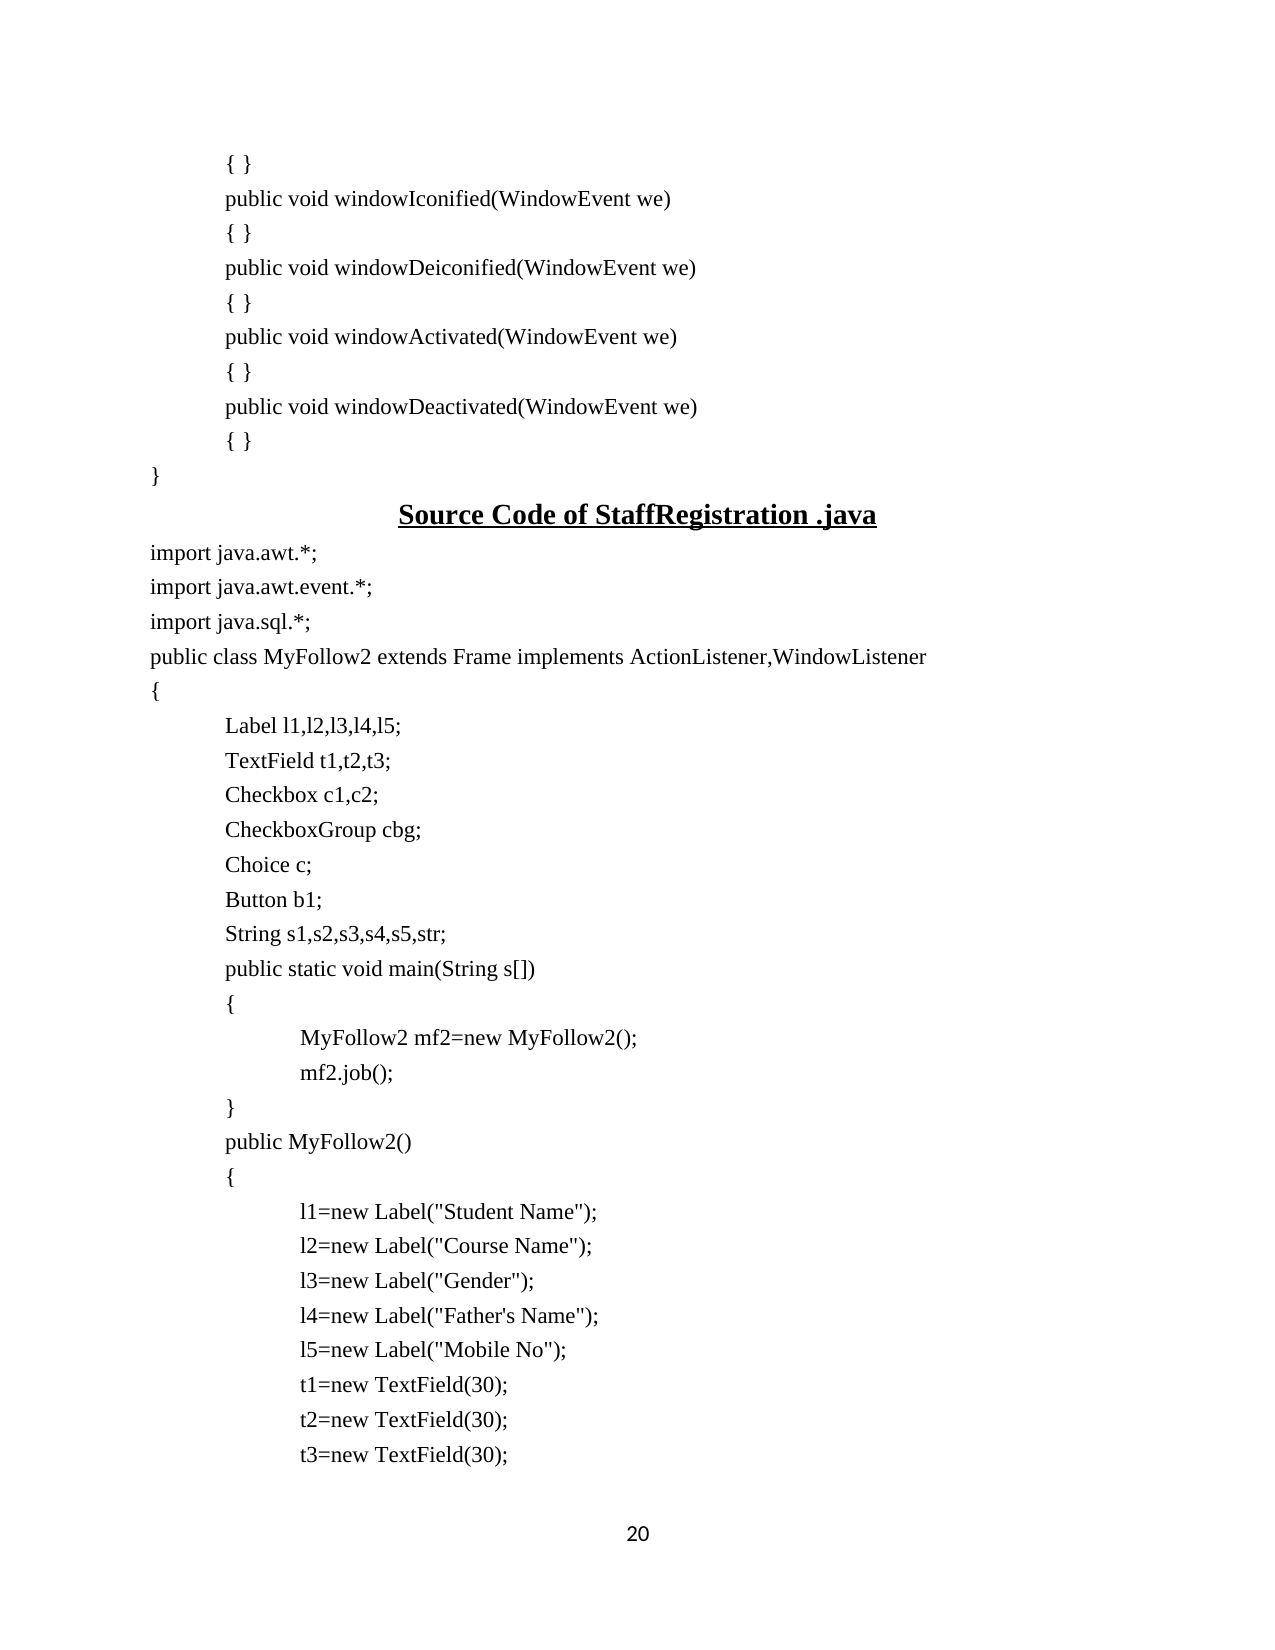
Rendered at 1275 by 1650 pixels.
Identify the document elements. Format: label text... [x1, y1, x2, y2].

text mf2.job(); [150, 1059, 1125, 1085]
text { } [150, 219, 1125, 246]
text public void windowDeiconified(WindowEvent we) [150, 254, 1125, 280]
text { [150, 677, 1125, 704]
text CheckboxGroup cbg; [150, 816, 1125, 843]
text l5=new Label("Mobile No"); [150, 1337, 1125, 1363]
text l1=new Label("Student Name"); [150, 1198, 1125, 1224]
text MyFollow2 mf2=new MyFollow2(); [150, 1024, 1125, 1051]
text public static void main(String s[]) [150, 955, 1125, 981]
text Button b1; [150, 886, 1125, 912]
text Label l1,l2,l3,l4,l5; [150, 712, 1125, 738]
text public void windowDeactivated(WindowEvent we) [150, 393, 1125, 419]
text public void windowIconified(WindowEvent we) [150, 185, 1125, 211]
text Source Code of StaffRegistration .java [150, 497, 1125, 530]
text } [150, 1094, 1125, 1120]
text l3=new Label("Gender"); [150, 1267, 1125, 1293]
text Checkbox c1,c2; [150, 782, 1125, 808]
text Choice c; [150, 851, 1125, 877]
text l2=new Label("Course Name"); [150, 1232, 1125, 1259]
text l4=new Label("Father's Name"); [150, 1302, 1125, 1328]
text { } [150, 358, 1125, 384]
text t1=new TextField(30); [150, 1371, 1125, 1398]
text String s1,s2,s3,s4,s5,str; [150, 920, 1125, 947]
text { } [150, 289, 1125, 315]
text { } [150, 427, 1125, 454]
text { [150, 1163, 1125, 1189]
text t3=new TextField(30); [150, 1441, 1125, 1467]
text } [150, 462, 1125, 488]
text { } [150, 150, 1125, 176]
text import java.sql.*; [150, 608, 1125, 634]
text public void windowActivated(WindowEvent we) [150, 323, 1125, 350]
text { [150, 990, 1125, 1016]
text import java.awt.*; [150, 539, 1125, 565]
text TextField t1,t2,t3; [150, 747, 1125, 773]
text public class MyFollow2 extends Frame implements ActionListener,WindowListener [150, 643, 1125, 669]
text import java.awt.event.*; [150, 573, 1125, 600]
text t2=new TextField(30); [150, 1406, 1125, 1432]
text public MyFollow2() [150, 1128, 1125, 1155]
